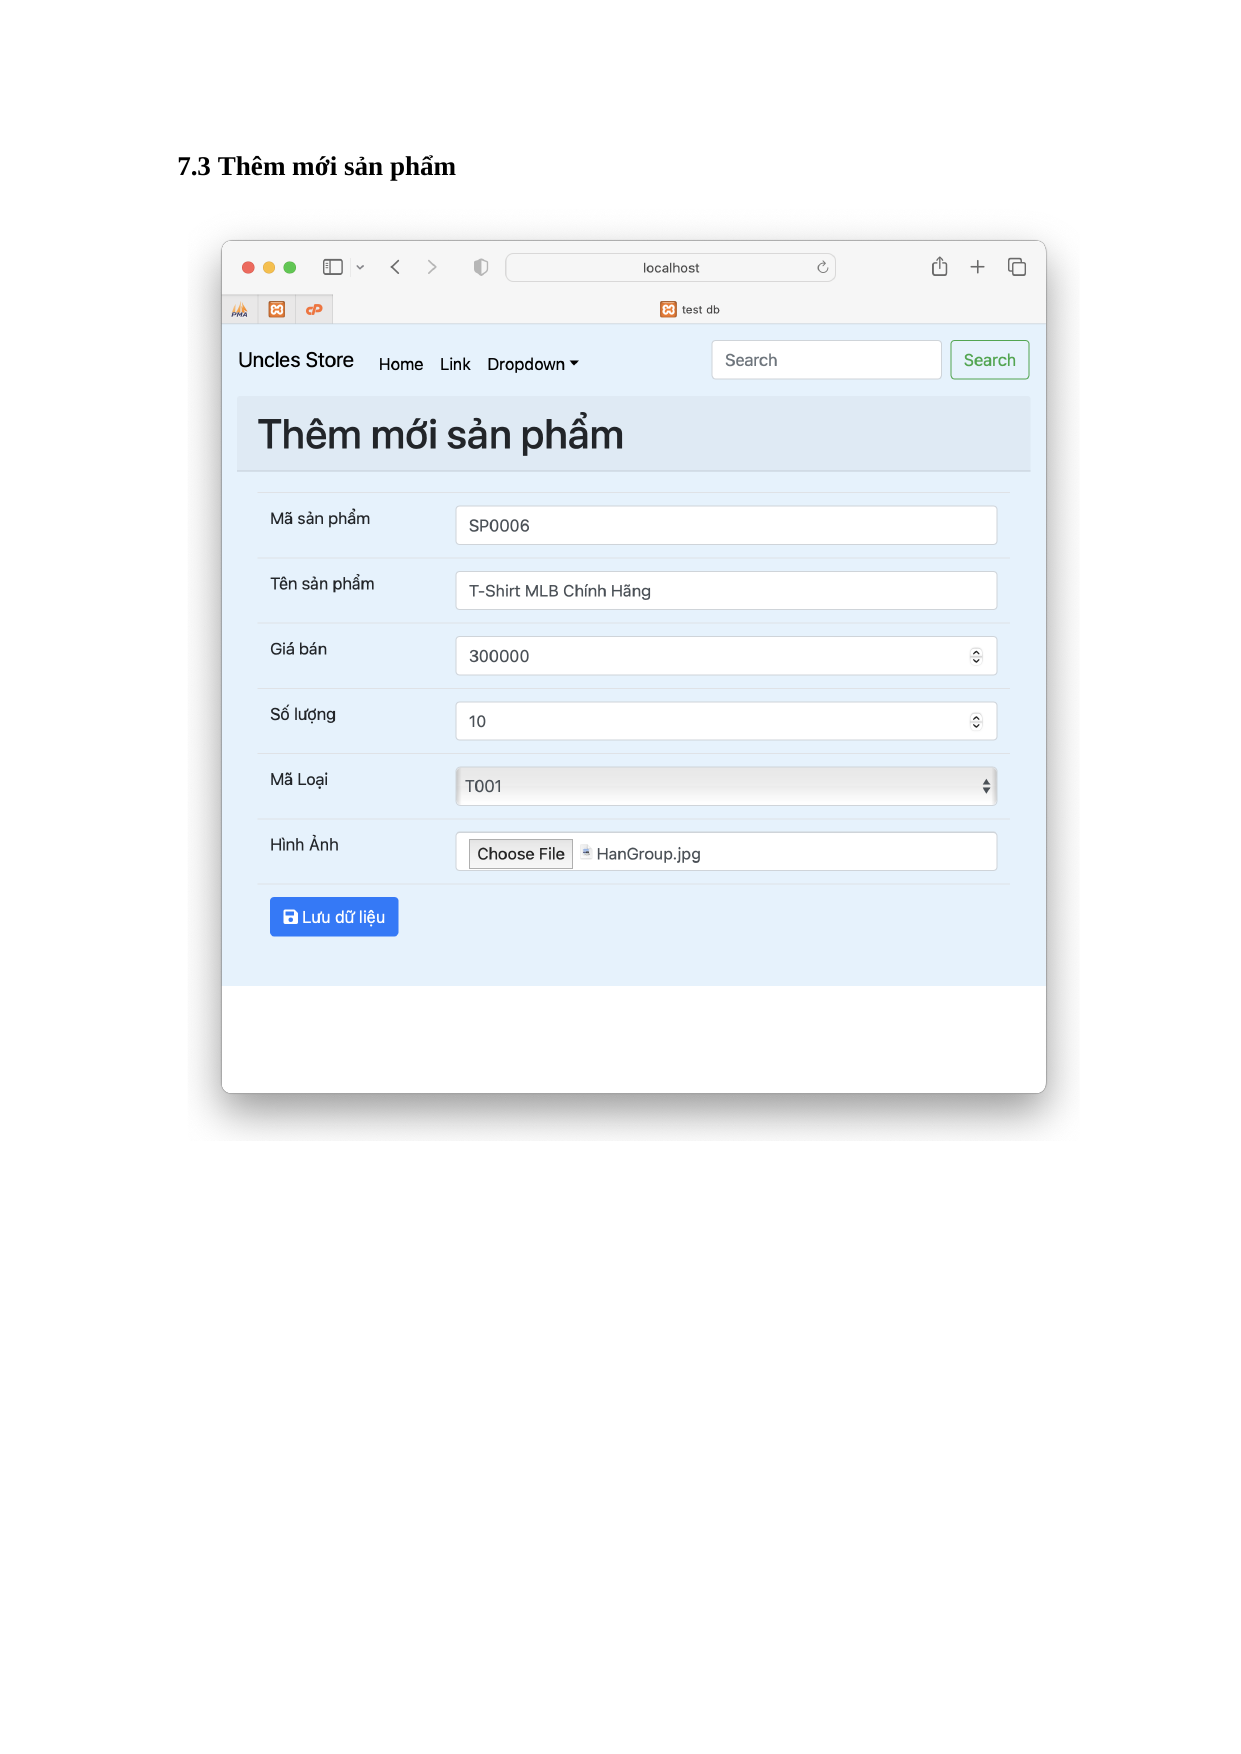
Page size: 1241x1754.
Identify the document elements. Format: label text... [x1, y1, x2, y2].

subtitle 7.3 Thêm mới sản phẩm [177, 150, 1090, 181]
picture [187, 209, 1080, 1141]
